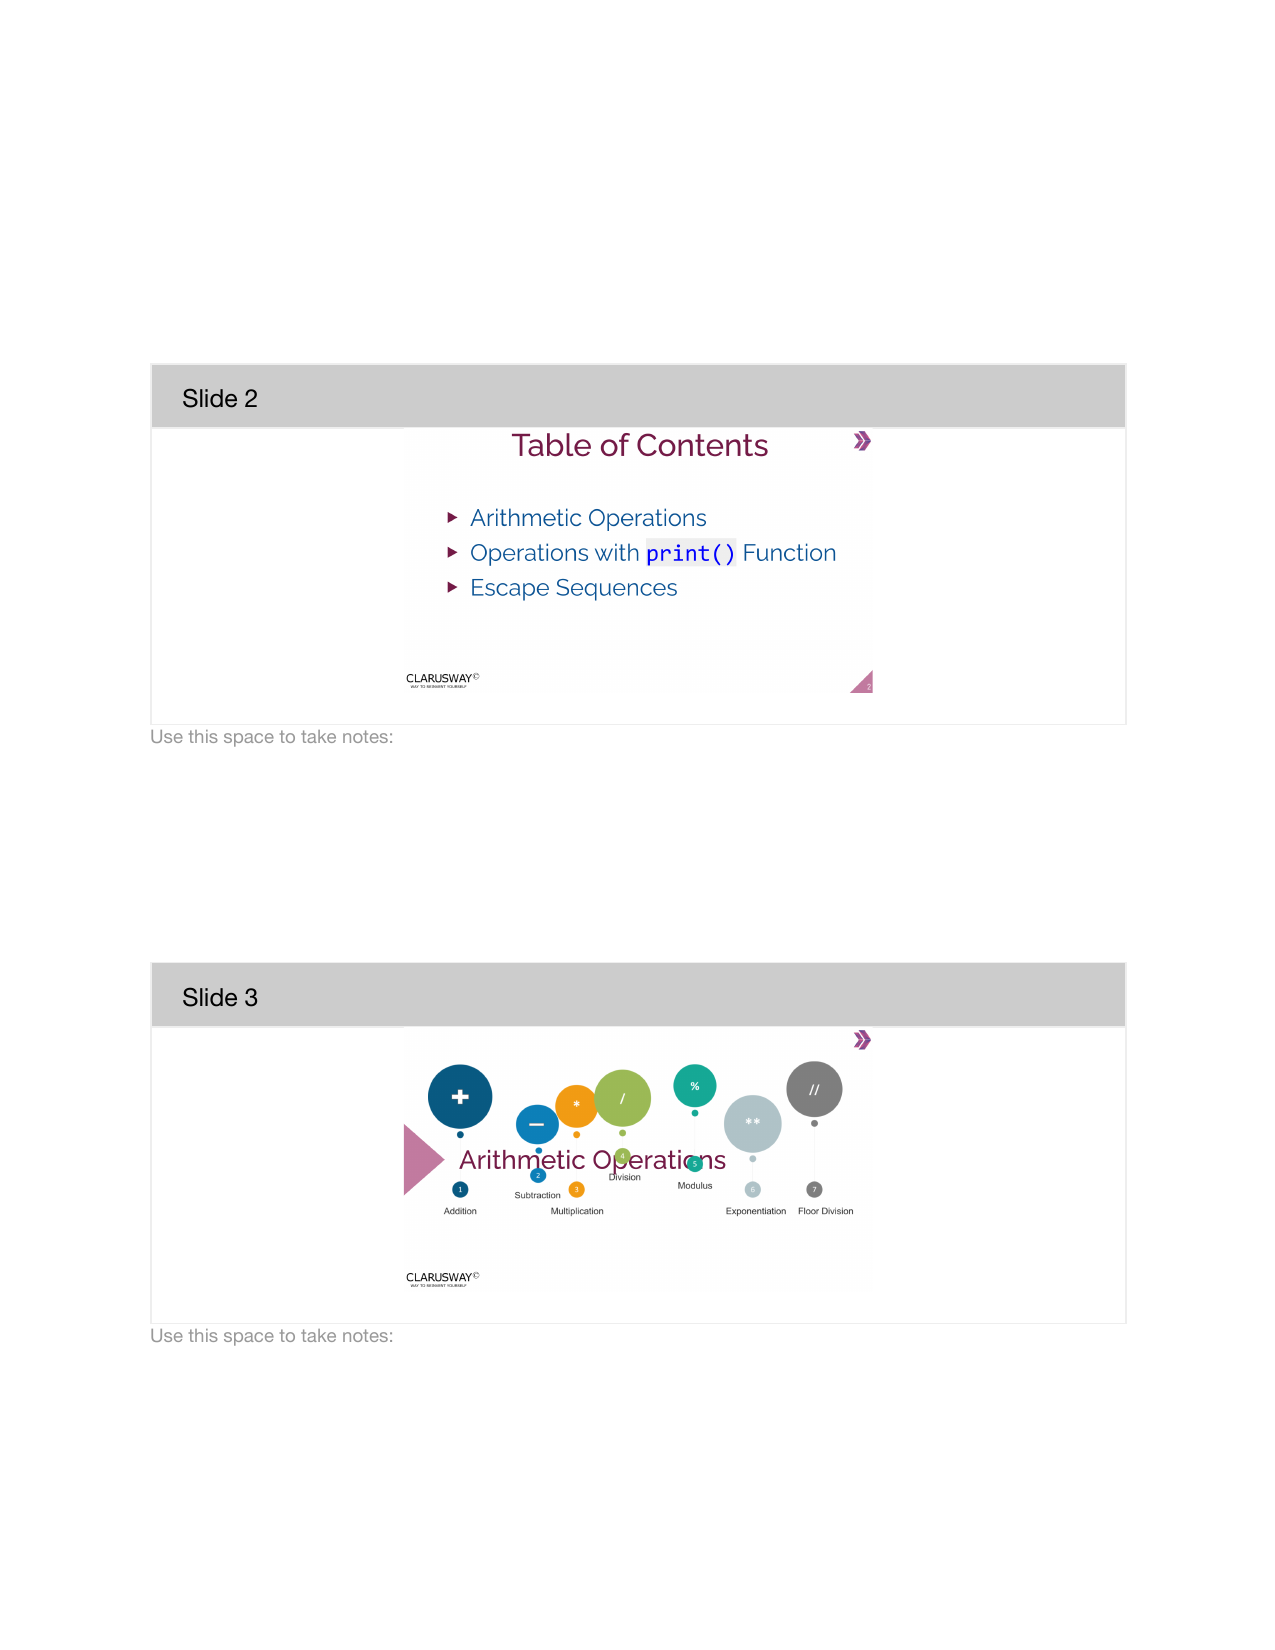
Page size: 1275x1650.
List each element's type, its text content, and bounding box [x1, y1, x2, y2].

table_cell [152, 429, 1125, 724]
text Use this space to take notes: [150, 1324, 1125, 1348]
picture [403, 1027, 873, 1292]
text Use this space to take notes: [150, 725, 1125, 749]
table_cell [152, 1028, 1125, 1323]
table_header Slide 3 [152, 963, 1125, 1026]
table_header Slide 2 [152, 365, 1125, 427]
picture [403, 428, 873, 693]
